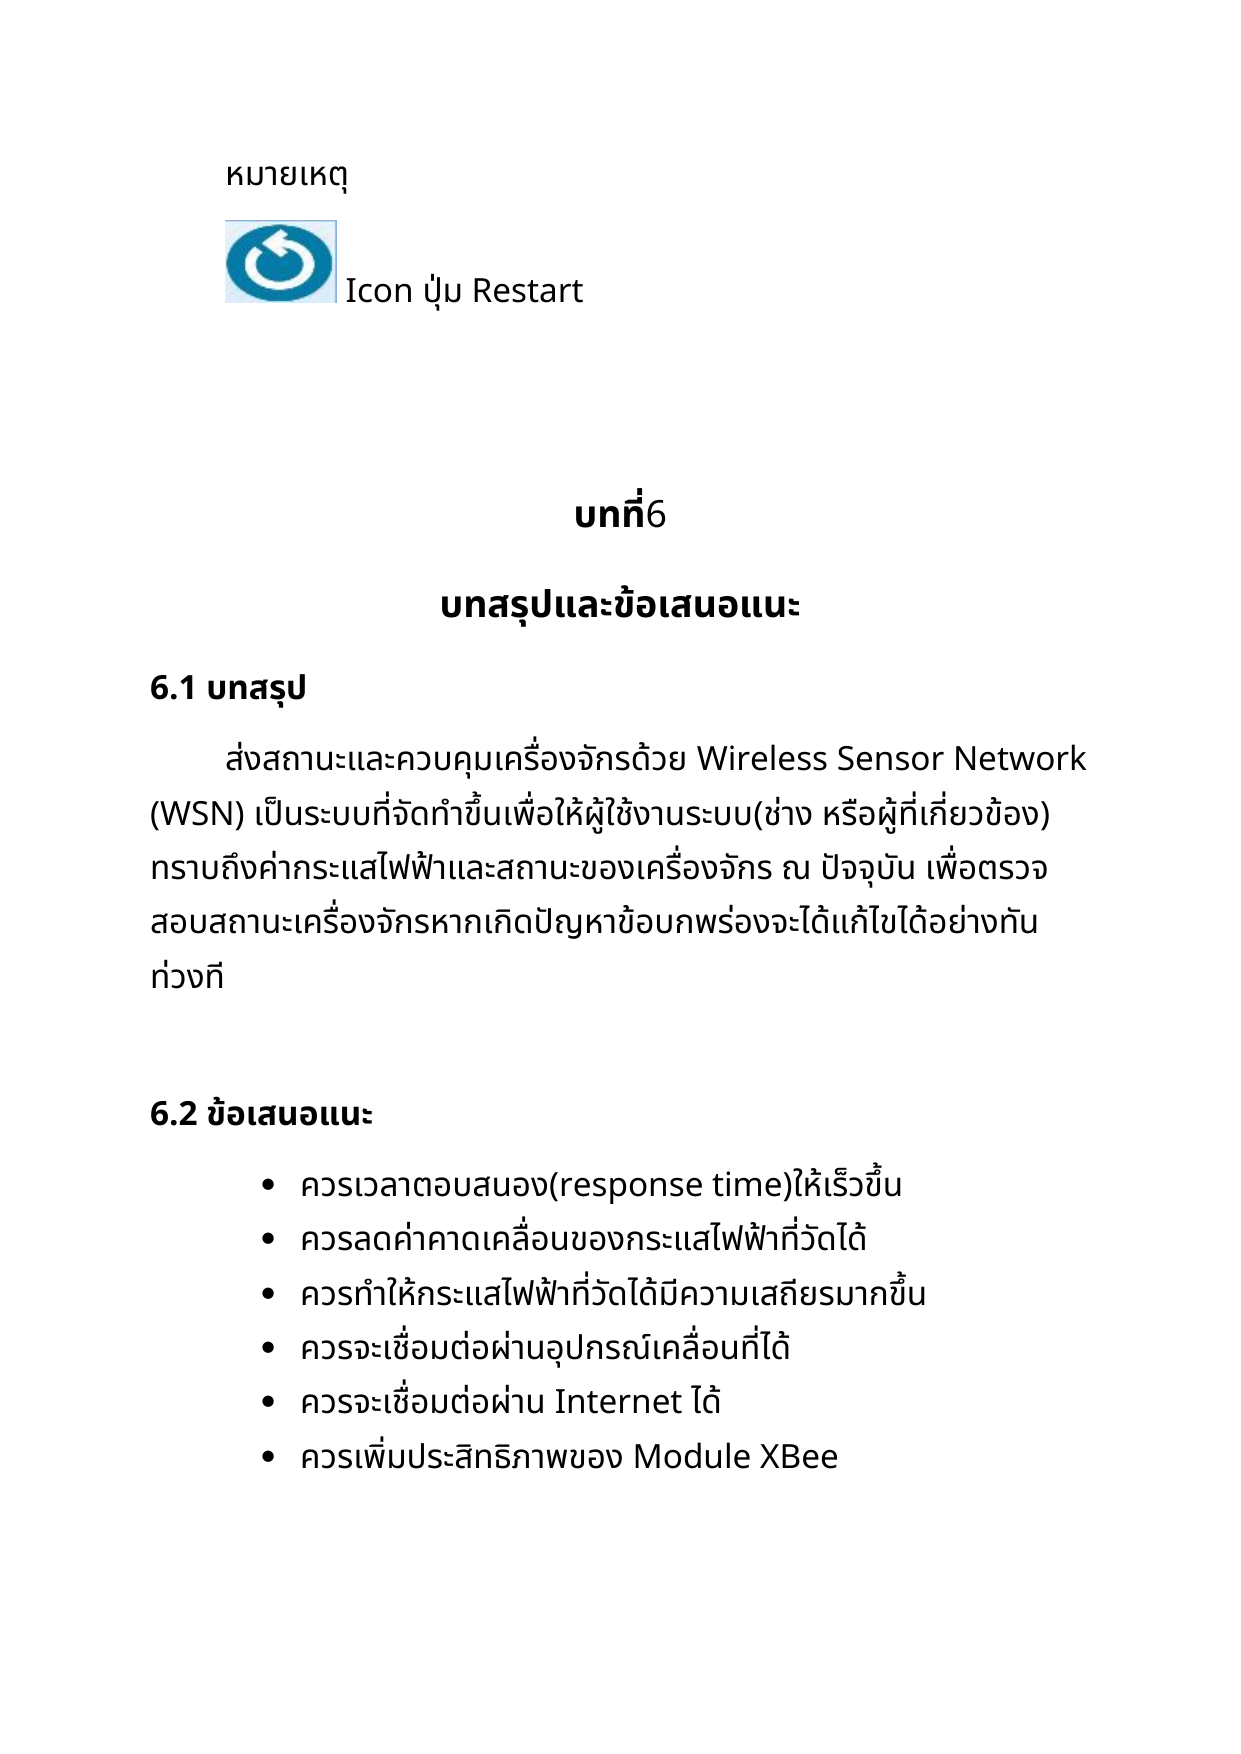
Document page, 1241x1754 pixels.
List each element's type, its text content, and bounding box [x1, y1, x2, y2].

subtitle บทสรุปและข้อเสนอแนะ [150, 578, 1090, 634]
list ควรจะเชื่อมต่อผ่านอุปกรณ์เคลื่อนที่ได้ [262, 1324, 1090, 1374]
subtitle บทที่6 [150, 487, 1090, 544]
text 6.1 บทสรุป [150, 663, 1090, 714]
list ควรทำให้กระแสไฟฟ้าที่วัดได้มีความเสถียรมากขึ้น [262, 1269, 1090, 1320]
text ส่งสถานะและควบคุมเครื่องจักรด้วย Wireless Sensor Network (WSN) เป็นระบบที่จัดทำขึ้นเพื่อให้ผู้ใช้งานระบบ(ช่าง หรือผู้ที่เกี่ยวข้อง) ทราบถึงค่ากระแสไฟฟ้าและสถานะของเครื่องจักร ณ ปัจจุบัน เพื่อตรวจสอบสถานะเครื่องจักรหากเกิดปัญหาข้อบกพร่องจะได้แก้ไขได้อย่างทันท่วงที [150, 735, 1090, 1003]
list ควรจะเชื่อมต่อผ่าน Internet ได้ [262, 1378, 1090, 1429]
text Icon ปุ่ม Restart [150, 221, 1090, 317]
text 6.2 ข้อเสนอแนะ [150, 1089, 1090, 1140]
list ควรลดค่าคาดเคลื่อนของกระแสไฟฟ้าที่วัดได้ [262, 1215, 1090, 1266]
list ควรเวลาตอบสนอง(response time)ให้เร็วขึ้น [262, 1161, 1090, 1211]
picture [225, 220, 337, 303]
text หมายเหตุ [150, 150, 1090, 200]
list ควรเพิ่มประสิทธิภาพของ Module XBee [262, 1433, 1090, 1483]
